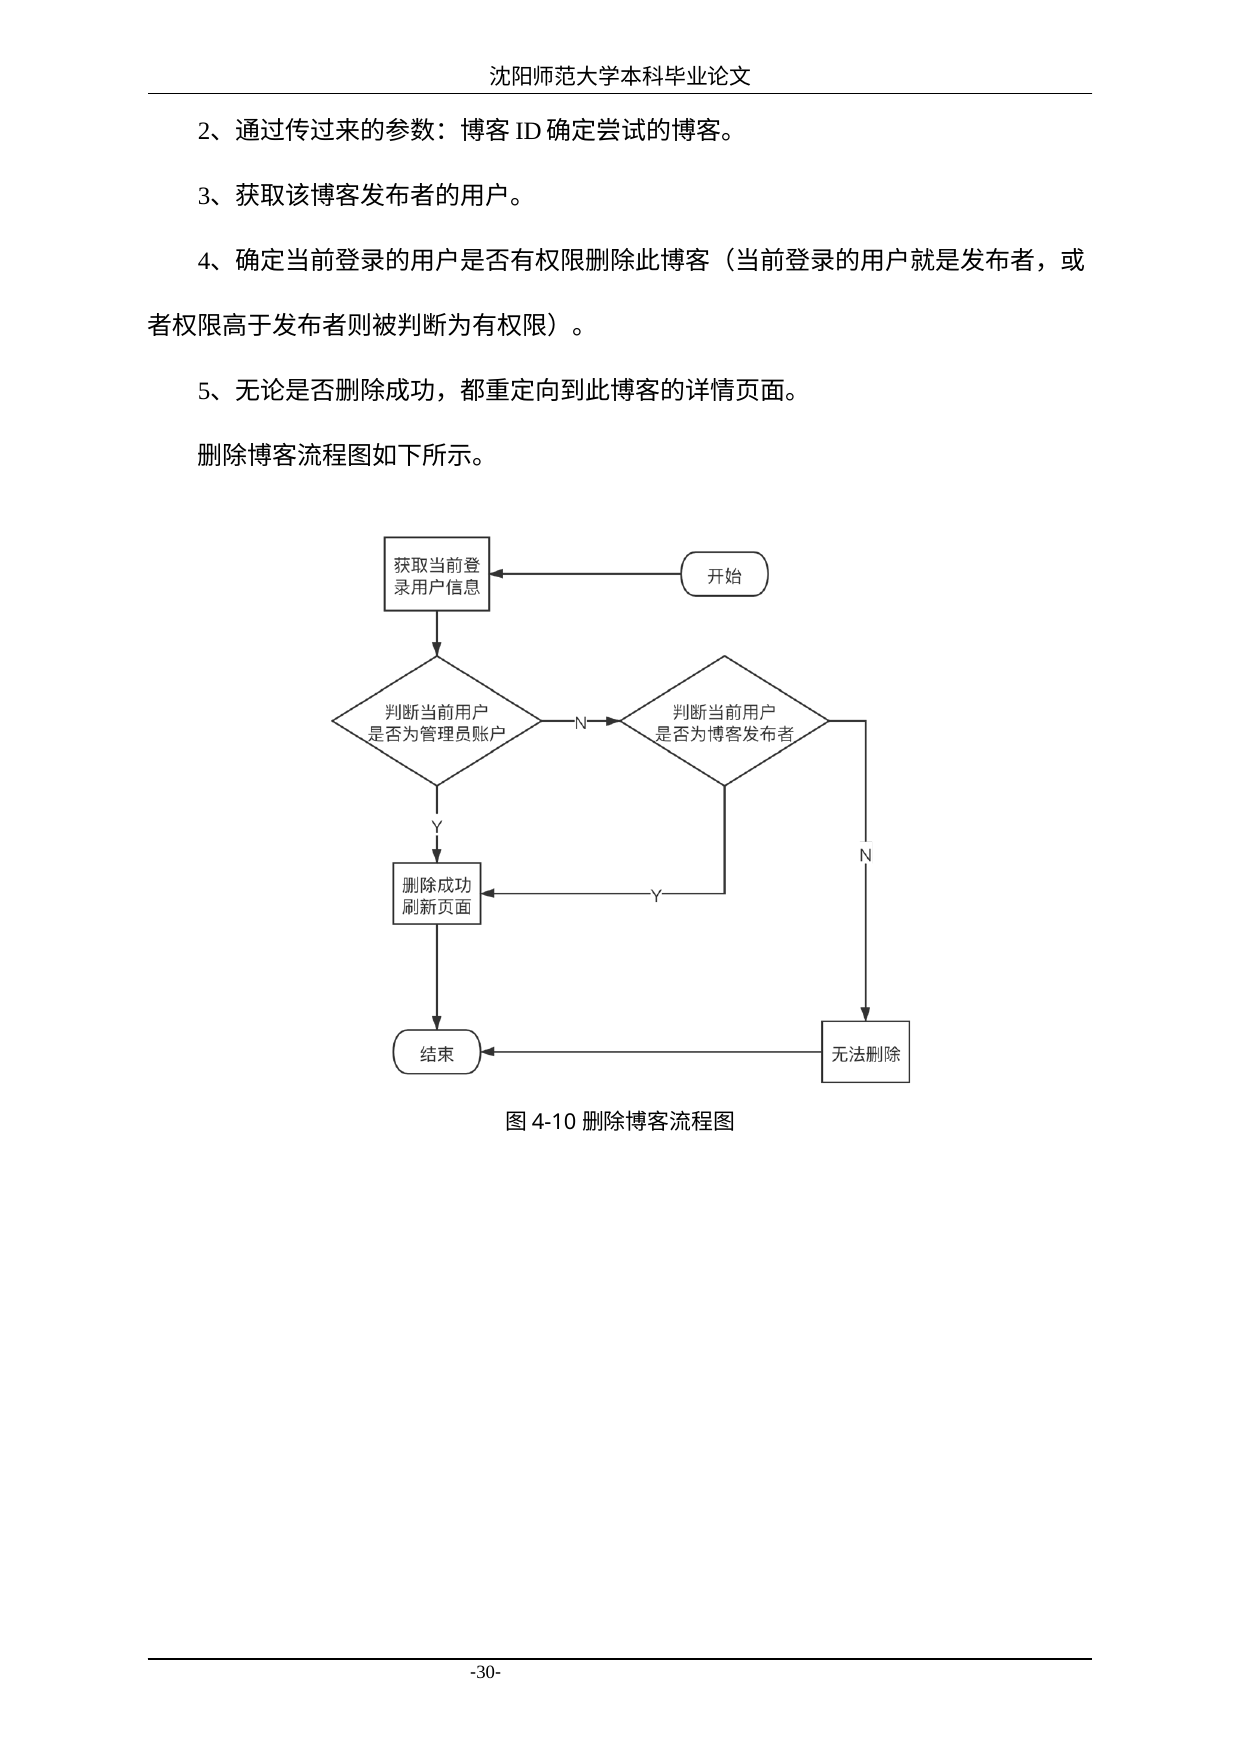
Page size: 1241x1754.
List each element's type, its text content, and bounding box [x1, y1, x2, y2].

text 2、通过传过来的参数：博客ID确定尝试的博客。 [148, 96, 1092, 161]
picture [310, 516, 931, 1104]
text 5、无论是否删除成功，都重定向到此博客的详情页面。 [148, 356, 1092, 421]
text 3、获取该博客发布者的用户。 [148, 161, 1092, 226]
text 4、确定当前登录的用户是否有权限删除此博客（当前登录的用户就是发布者，或者权限高于发布者则被判断为有权限）。 [148, 226, 1092, 356]
text 删除博客流程图如下所示。 [148, 421, 1092, 486]
